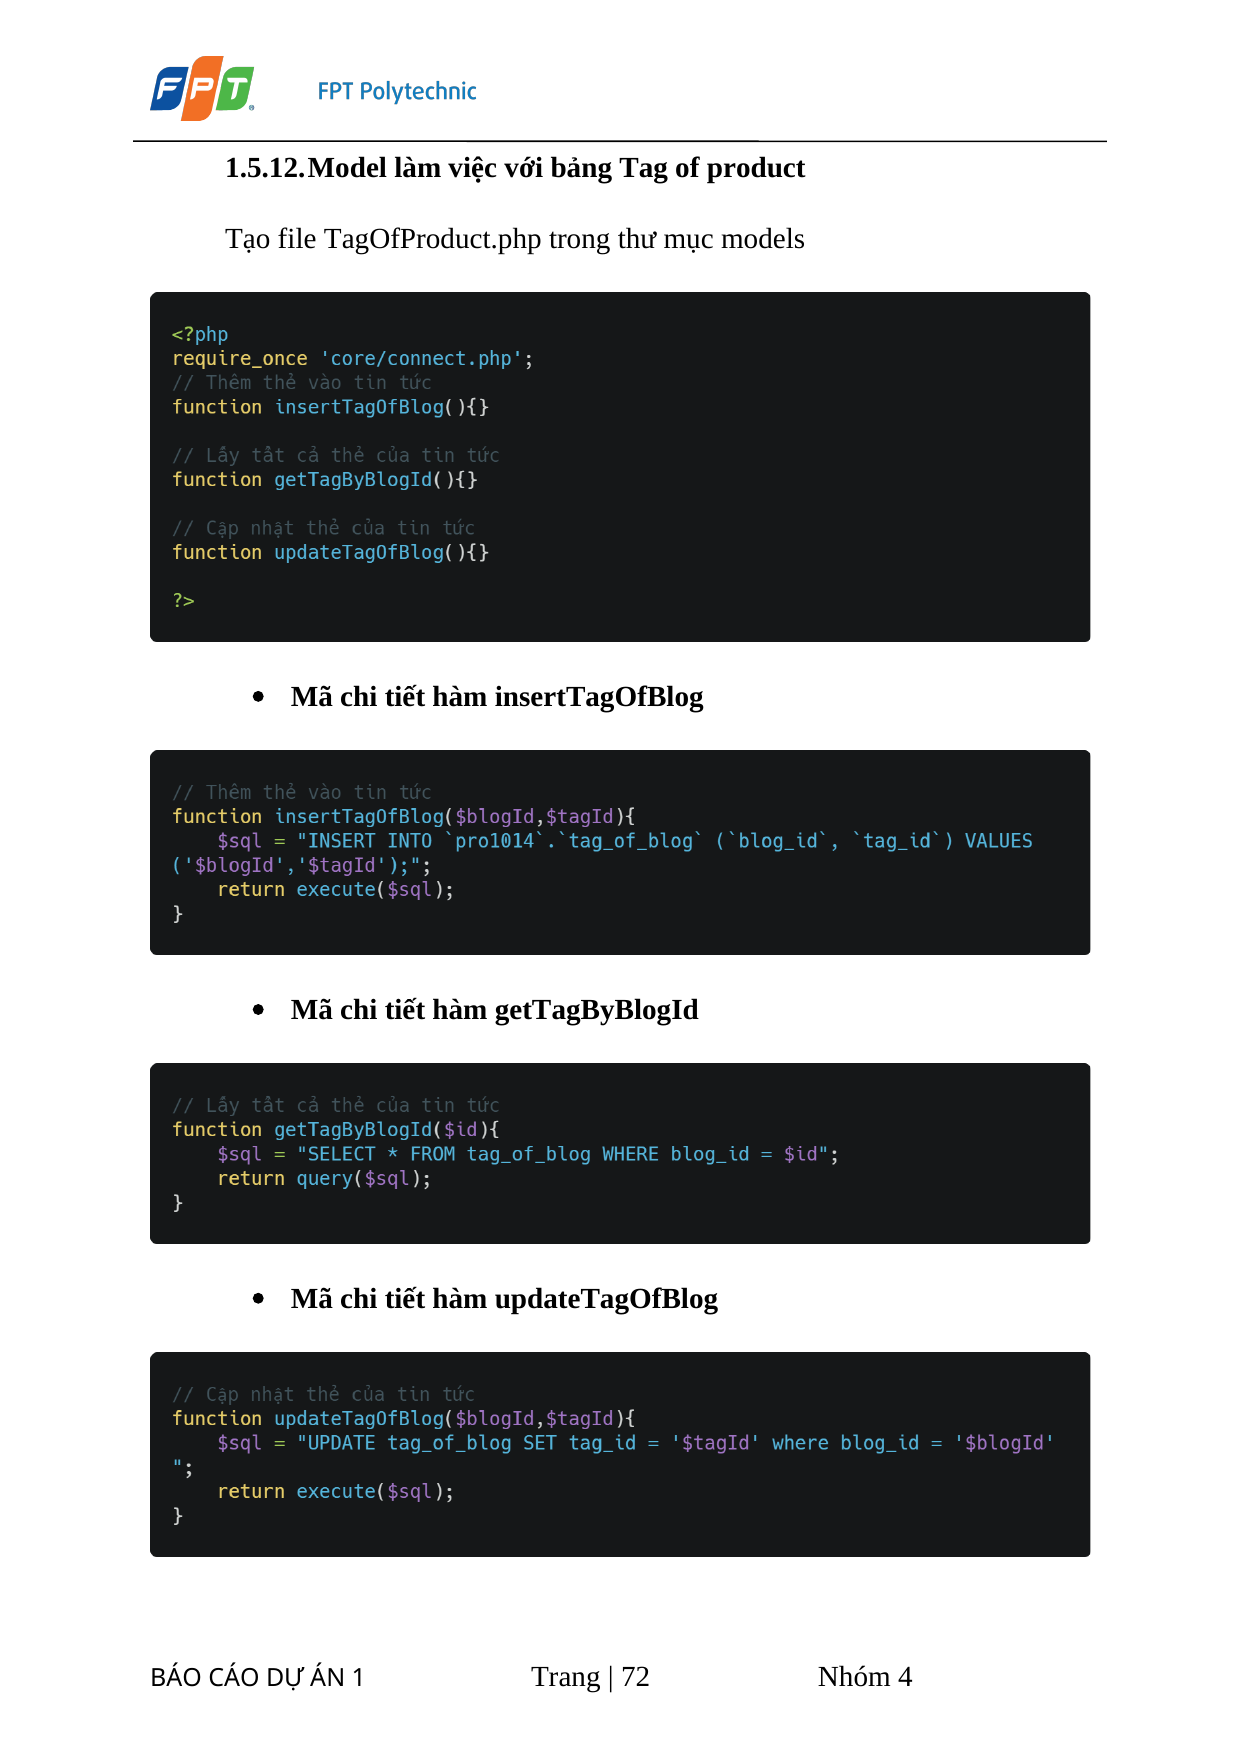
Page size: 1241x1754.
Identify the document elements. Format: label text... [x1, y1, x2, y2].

list Mã chi tiết hàm updateTagOfBlog [253, 1281, 1090, 1315]
list Mã chi tiết hàm getTagByBlogId [253, 992, 1090, 1026]
picture [150, 56, 477, 121]
text Tạo file TagOfProduct.php trong thư mục models [150, 221, 1090, 255]
list Model làm việc với bảng Tag of product [225, 150, 1090, 183]
list Mã chi tiết hàm insertTagOfBlog [253, 679, 1090, 713]
picture [150, 1063, 1091, 1244]
picture [150, 292, 1091, 642]
picture [150, 750, 1091, 955]
picture [150, 1352, 1091, 1557]
